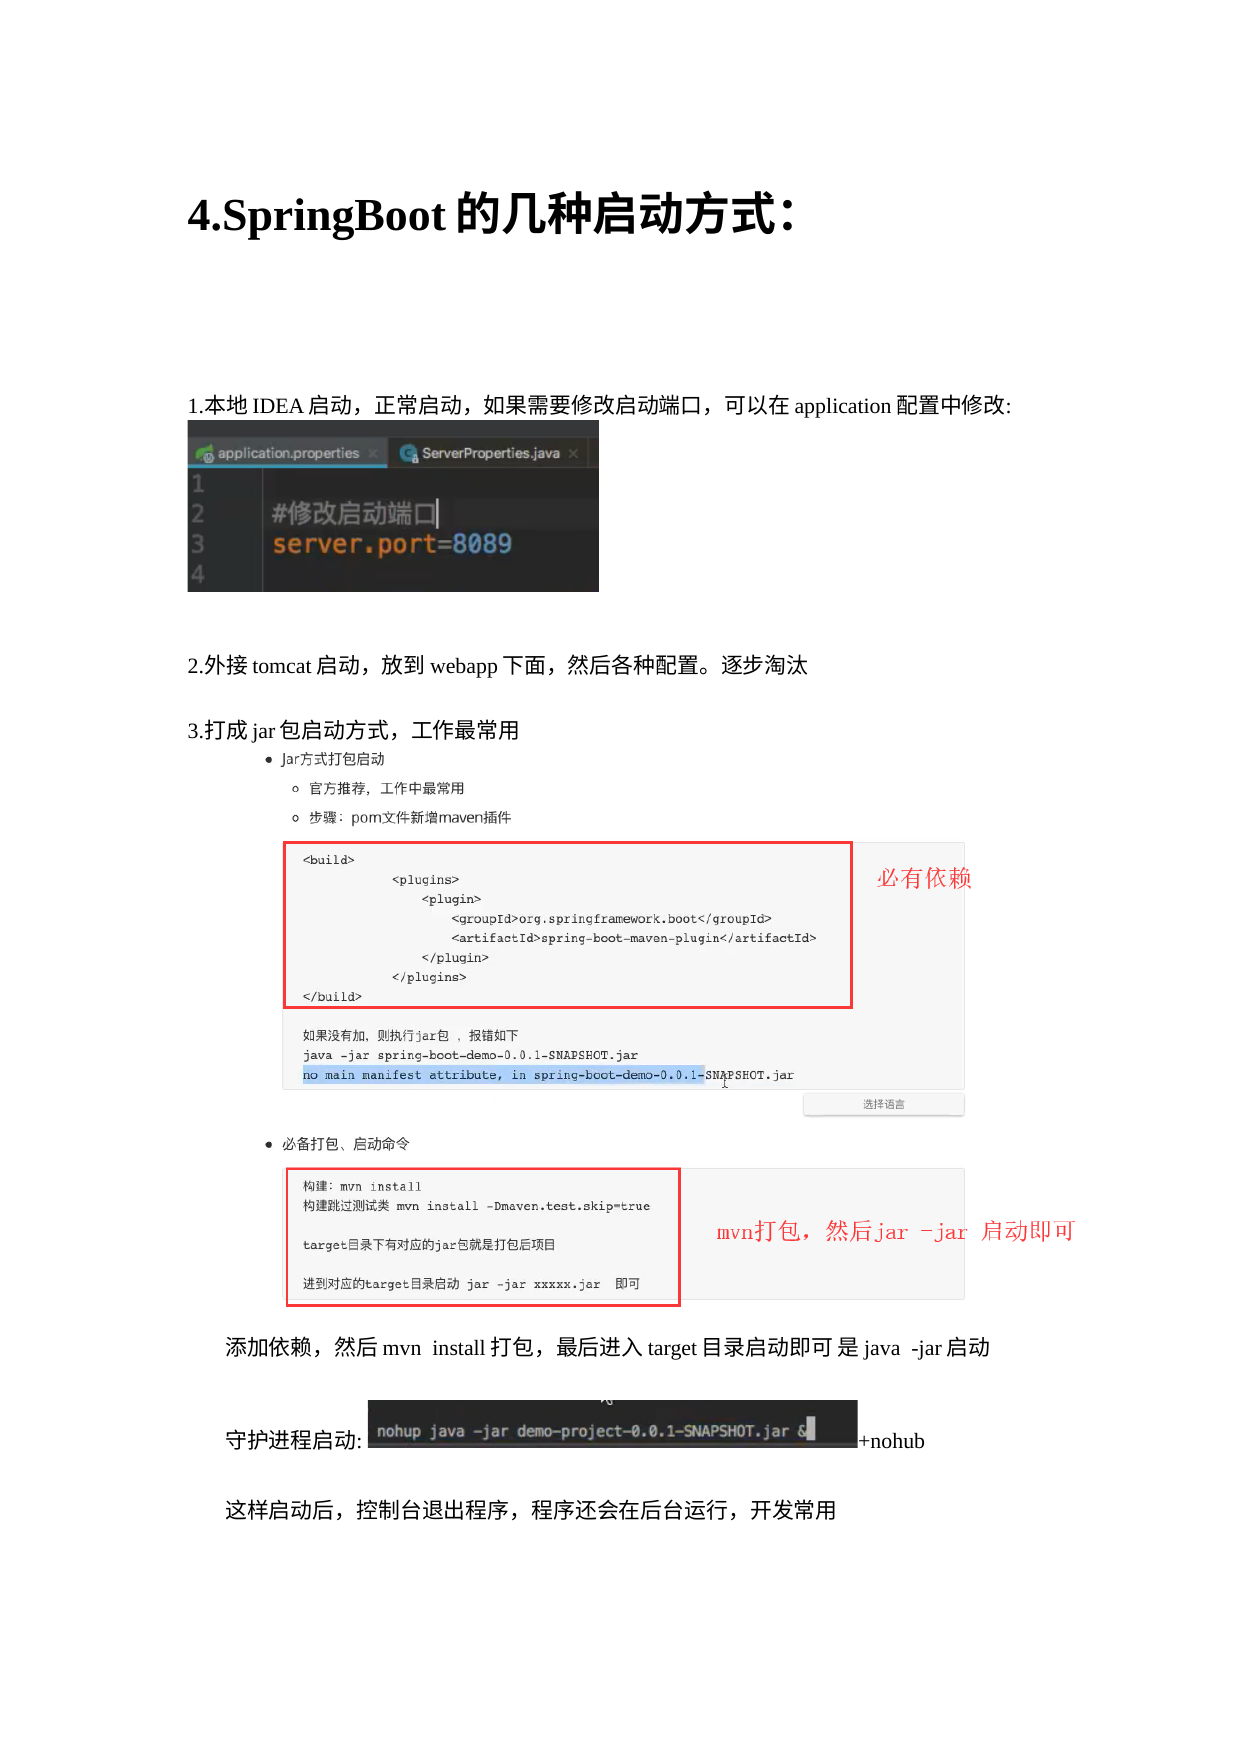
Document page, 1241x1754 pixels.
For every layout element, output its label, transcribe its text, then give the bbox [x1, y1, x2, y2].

picture [187, 420, 599, 592]
list 添加依赖，然后mvn install打包，最后进入target目录启动即可 是java -jar启动 [225, 1330, 1053, 1362]
picture [367, 1400, 858, 1448]
text 3.打成jar包启动方式，工作最常用 [187, 712, 1053, 745]
subtitle 4.SpringBoot的几种启动方式： [187, 162, 1053, 259]
picture [225, 745, 1091, 1316]
text 1.本地IDEA启动，正常启动，如果需要修改启动端口，可以在application配置中修改: [187, 387, 1053, 420]
text 2.外接tomcat启动，放到webapp下面，然后各种配置。逐步淘汰 [187, 647, 1053, 680]
list 这样启动后，控制台退出程序，程序还会在后台运行，开发常用 [225, 1492, 1053, 1525]
